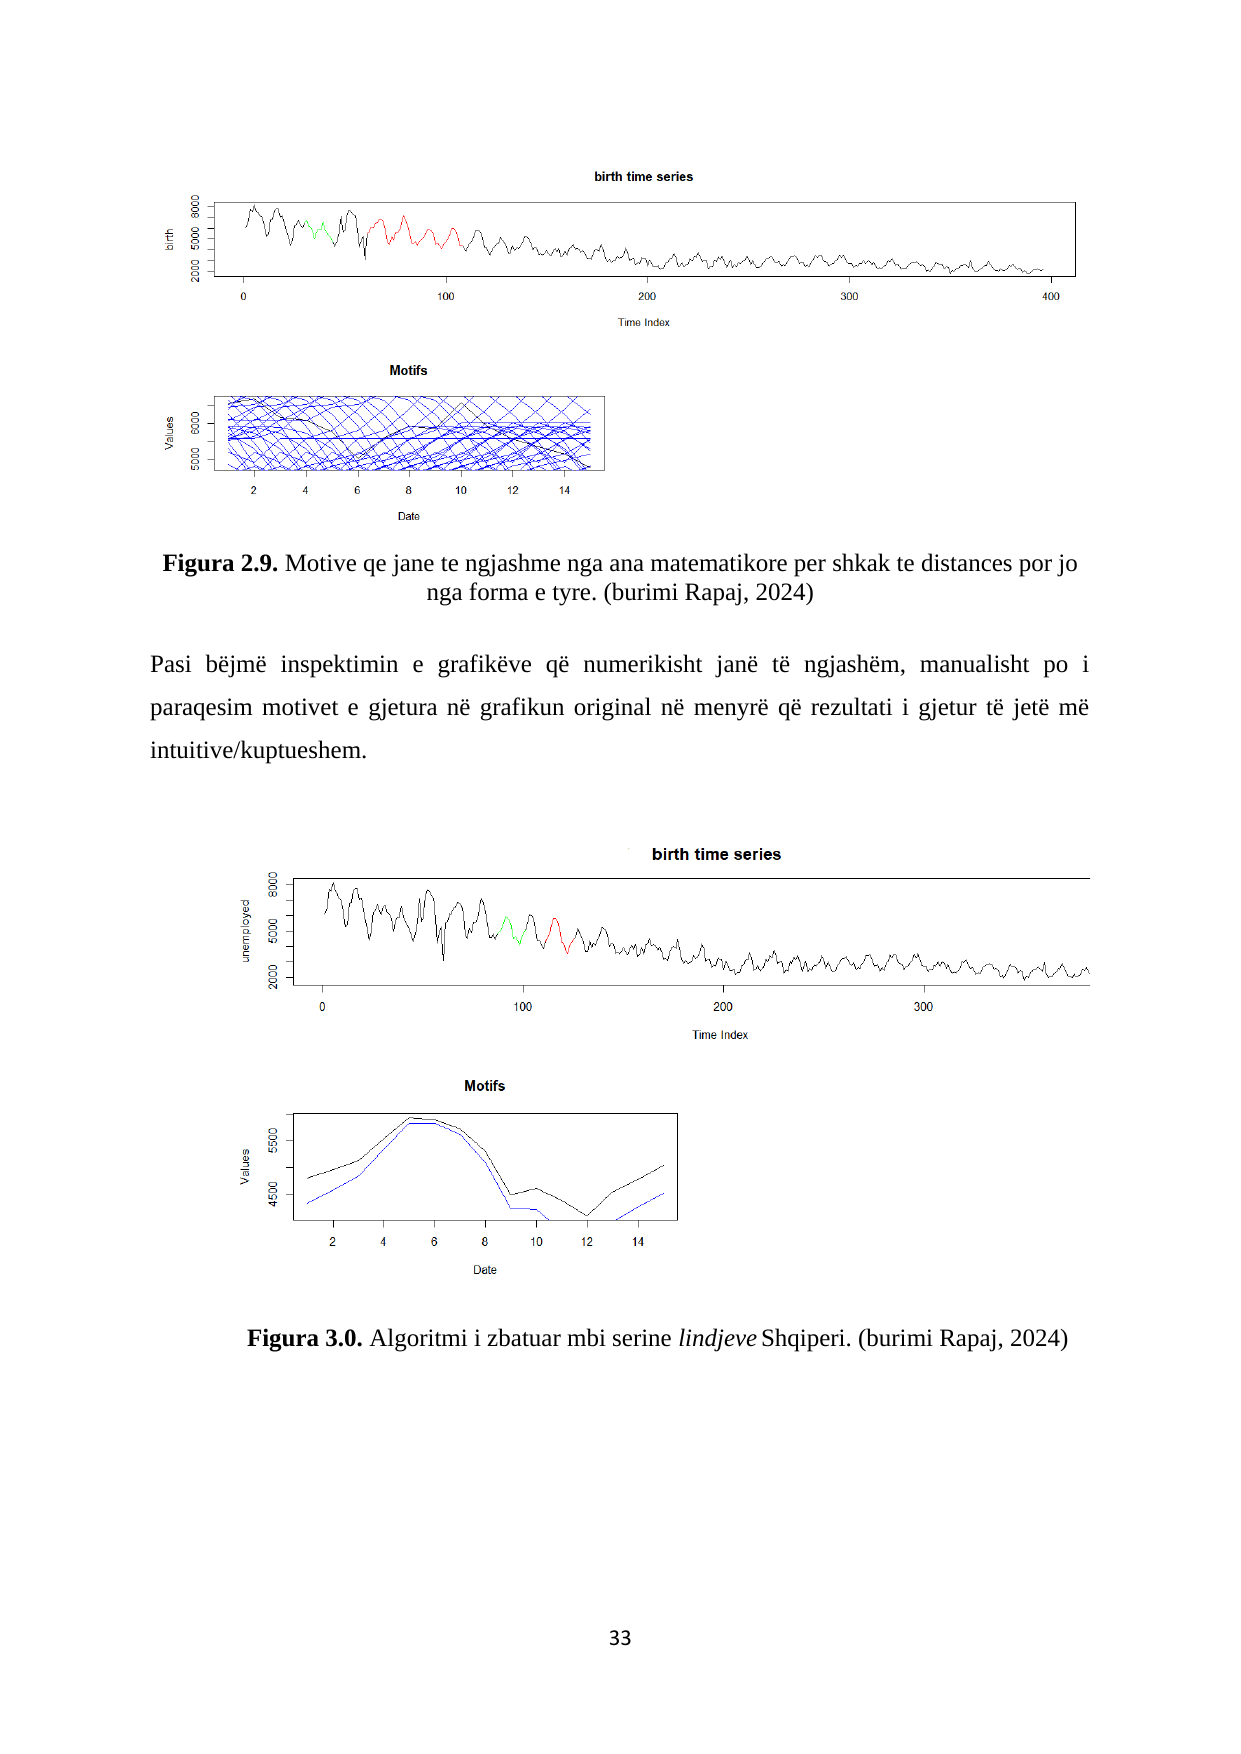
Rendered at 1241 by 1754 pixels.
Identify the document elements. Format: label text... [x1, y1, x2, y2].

text Figura 3.0. Algoritmi i zbatuar mbi serine lindjeve Shqiperi. (burimi Rapaj, 2024) [150, 1323, 1090, 1352]
picture [161, 150, 1091, 536]
text Figura 2.9. Motive qe jane te ngjashme nga ana matematikore per shkak te distances por jo nga forma e tyre. (burimi Rapaj, 2024) [150, 548, 1090, 606]
table_header [225, 822, 1090, 1294]
picture [236, 821, 1091, 1291]
text Pasi bëjmë inspektimin e grafikëve që numerikisht janë të ngjashëm, manualisht po i paraqesim motivet e gjetura në grafikun original në menyrë që rezultati i gjetur të jetë më intuitive/kuptueshem. [150, 649, 1090, 764]
table_header [150, 150, 1090, 548]
